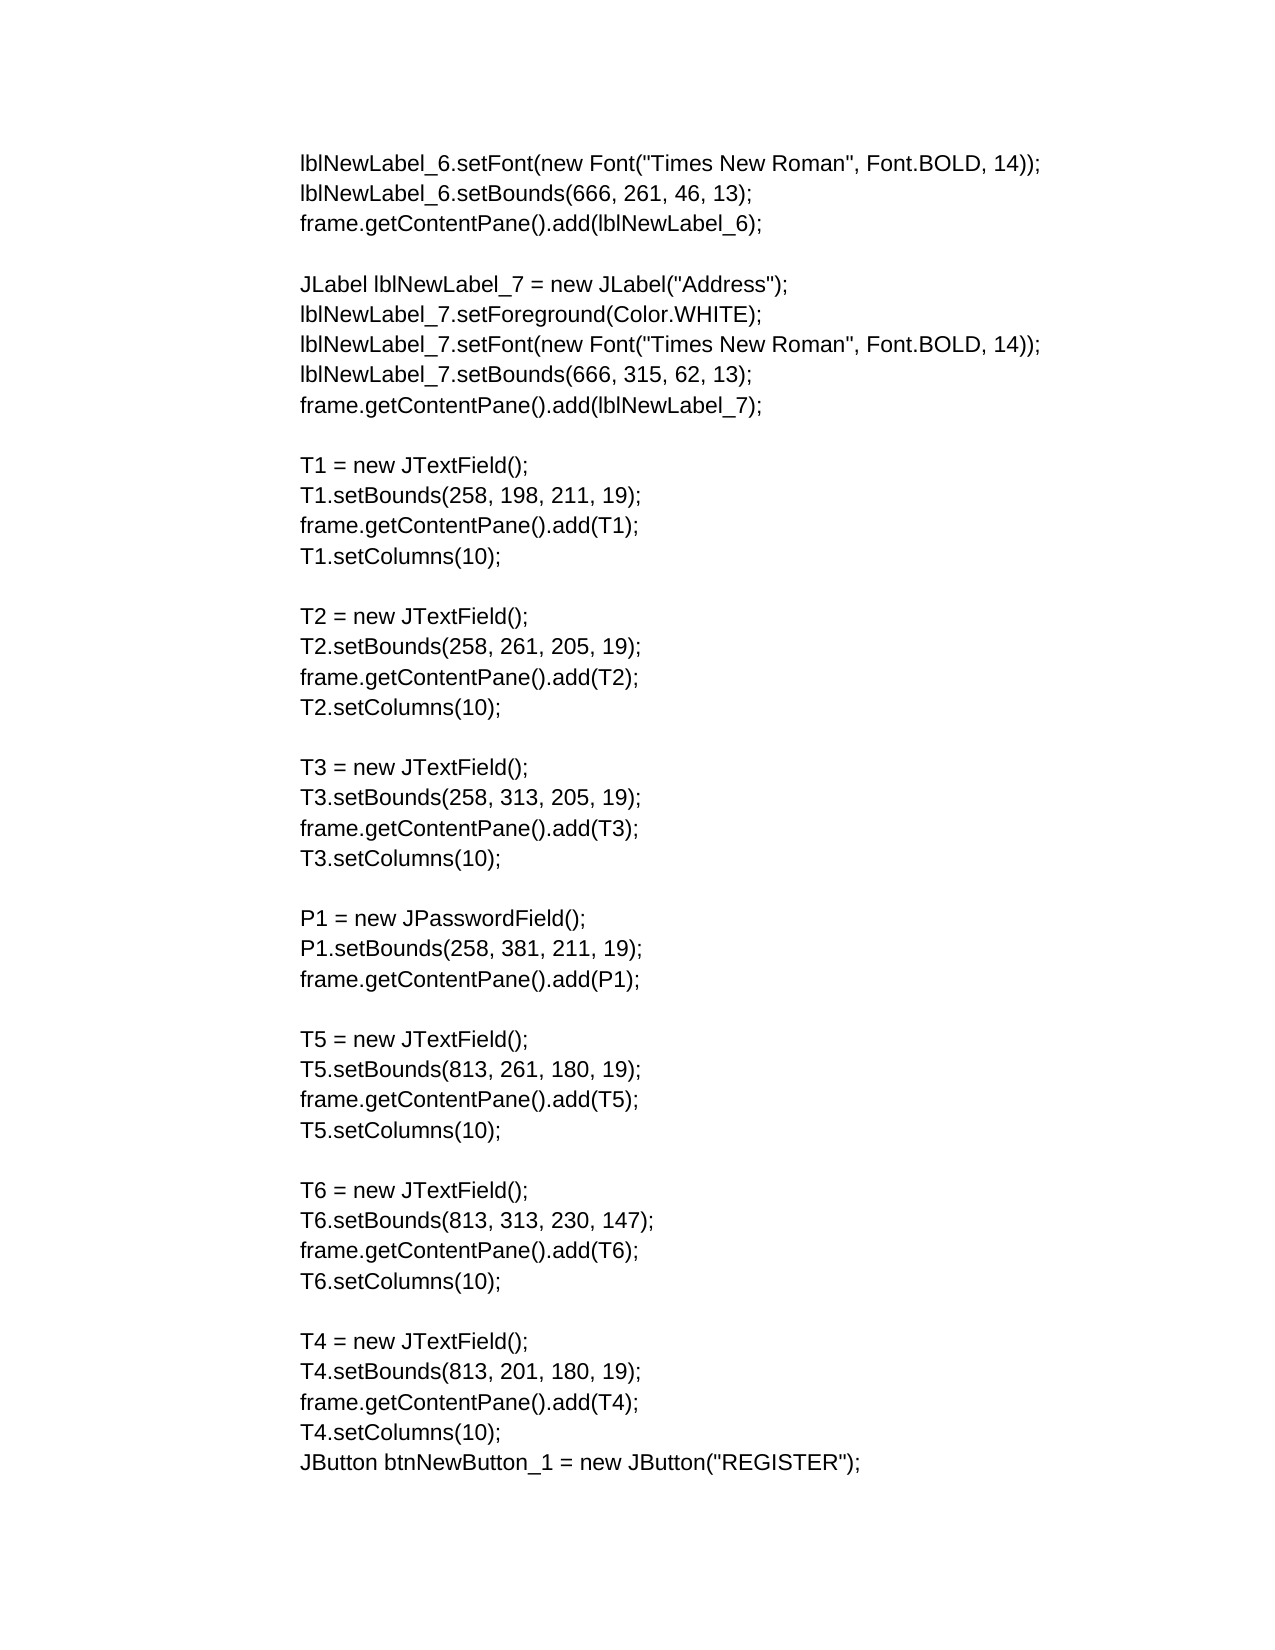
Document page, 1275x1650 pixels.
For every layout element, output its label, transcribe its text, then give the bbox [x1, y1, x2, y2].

text frame.getContentPane().add(lblNewLabel_6); [150, 210, 1125, 237]
text lblNewLabel_7.setForeground(Color.WHITE); [150, 301, 1125, 327]
text frame.getContentPane().add(T4); [150, 1388, 1125, 1415]
text T2.setColumns(10); [150, 694, 1125, 720]
text T3 = new JTextField(); [150, 754, 1125, 781]
text JButton btnNewButton_1 = new JButton("REGISTER"); [150, 1449, 1125, 1475]
text lblNewLabel_7.setBounds(666, 315, 62, 13); [150, 361, 1125, 388]
text frame.getContentPane().add(T6); [150, 1237, 1125, 1264]
text T2.setBounds(258, 261, 205, 19); [150, 633, 1125, 660]
text P1.setBounds(258, 381, 211, 19); [150, 935, 1125, 962]
text frame.getContentPane().add(P1); [150, 966, 1125, 992]
text T1.setBounds(258, 198, 211, 19); [150, 482, 1125, 509]
text lblNewLabel_6.setBounds(666, 261, 46, 13); [150, 180, 1125, 207]
text T2 = new JTextField(); [150, 603, 1125, 629]
text T4.setBounds(813, 201, 180, 19); [150, 1358, 1125, 1385]
text T4 = new JTextField(); [150, 1328, 1125, 1354]
text frame.getContentPane().add(T2); [150, 663, 1125, 690]
text frame.getContentPane().add(T5); [150, 1086, 1125, 1113]
text T5.setBounds(813, 261, 180, 19); [150, 1056, 1125, 1083]
text lblNewLabel_6.setFont(new Font("Times New Roman", Font.BOLD, 14)); [150, 150, 1125, 176]
text lblNewLabel_7.setFont(new Font("Times New Roman", Font.BOLD, 14)); [150, 331, 1125, 358]
text T6.setBounds(813, 313, 230, 147); [150, 1207, 1125, 1234]
text T6.setColumns(10); [150, 1268, 1125, 1294]
text T5.setColumns(10); [150, 1117, 1125, 1143]
text JLabel lblNewLabel_7 = new JLabel("Address"); [150, 271, 1125, 297]
text T5 = new JTextField(); [150, 1026, 1125, 1052]
text T3.setColumns(10); [150, 845, 1125, 871]
text frame.getContentPane().add(T1); [150, 512, 1125, 539]
text frame.getContentPane().add(lblNewLabel_7); [150, 392, 1125, 418]
text T1.setColumns(10); [150, 543, 1125, 569]
text T4.setColumns(10); [150, 1419, 1125, 1445]
text T1 = new JTextField(); [150, 452, 1125, 478]
text T6 = new JTextField(); [150, 1177, 1125, 1203]
text T3.setBounds(258, 313, 205, 19); [150, 784, 1125, 811]
text P1 = new JPasswordField(); [150, 905, 1125, 932]
text frame.getContentPane().add(T3); [150, 814, 1125, 841]
